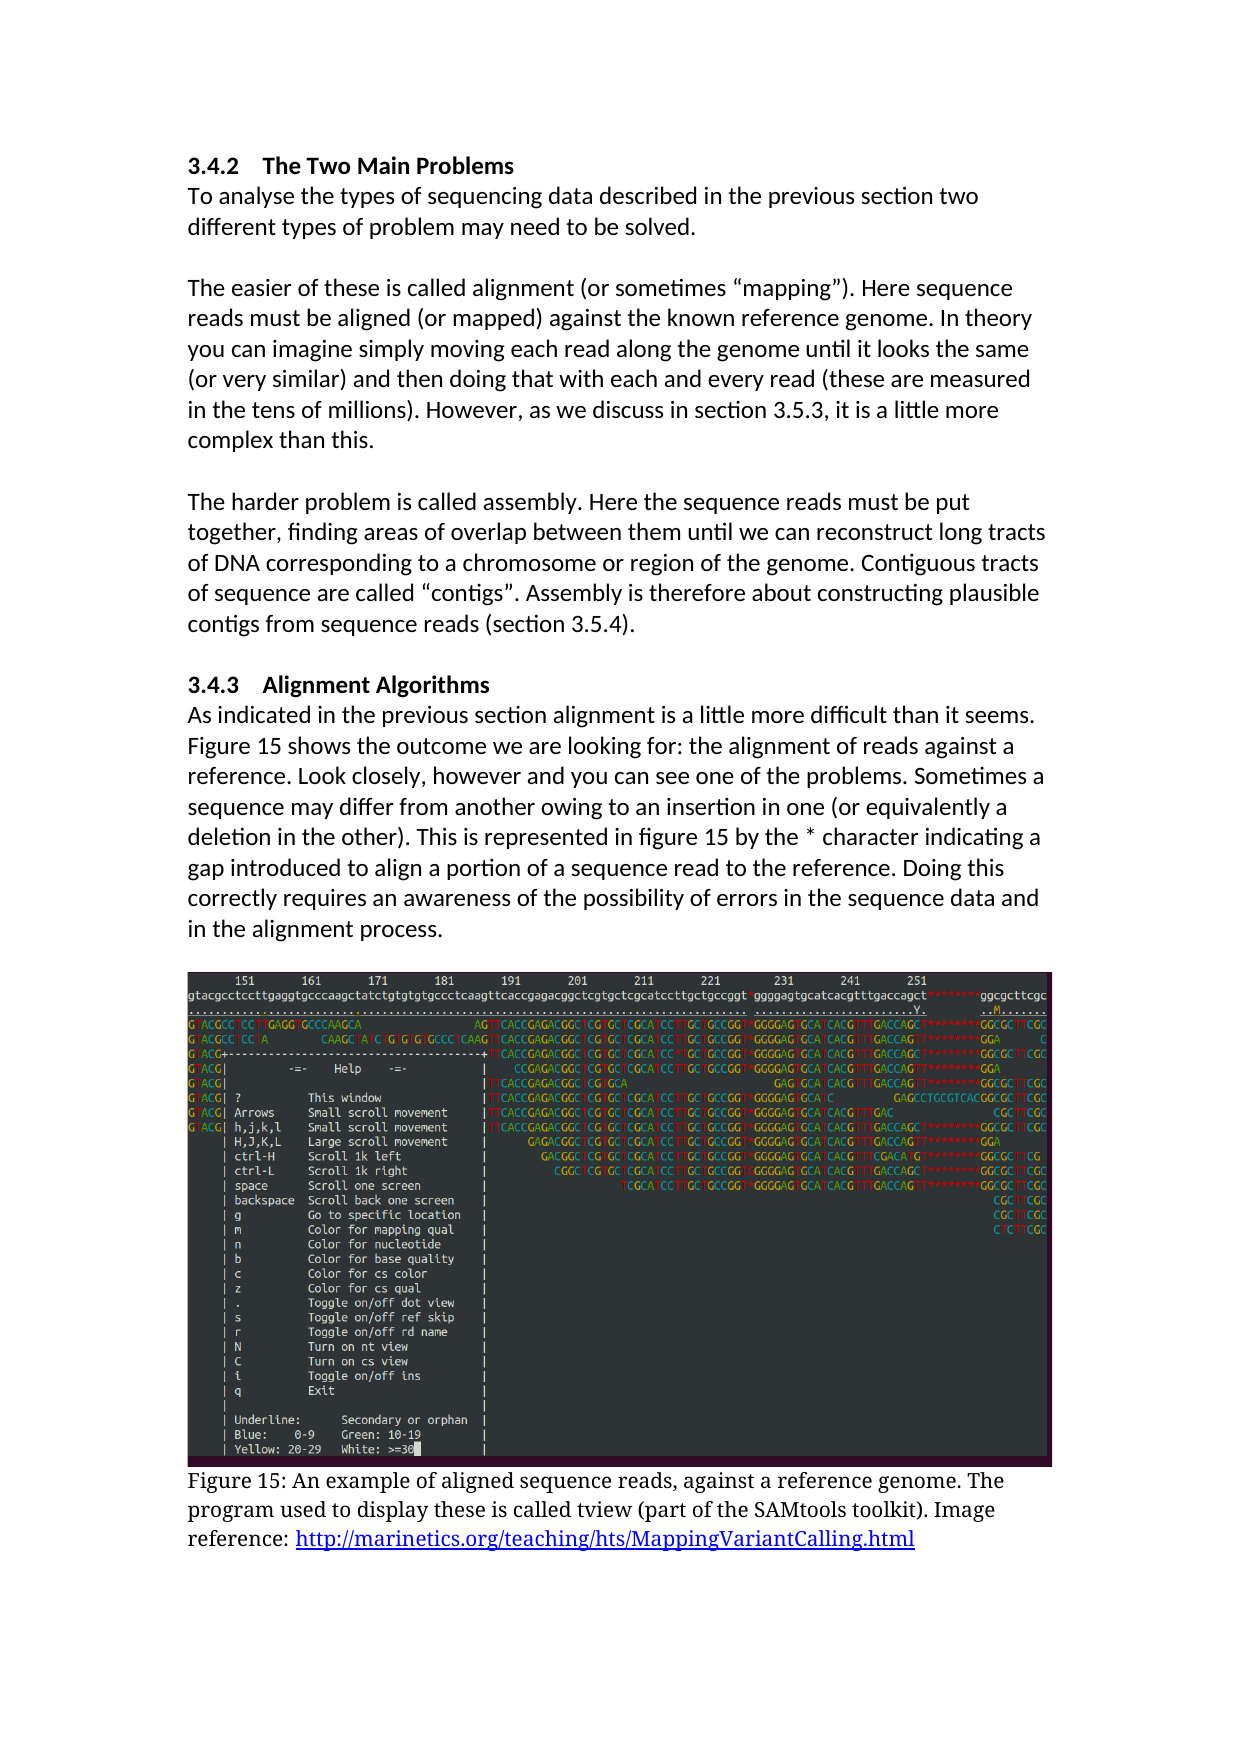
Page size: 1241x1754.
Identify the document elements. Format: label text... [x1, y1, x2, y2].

text The harder problem is called assembly. Here the sequence reads must be put together, finding areas of overlap between them until we can reconstruct long tracts of DNA corresponding to a chromosome or region of the genome. Contiguous tracts of sequence are called “contigs”. Assembly is therefore about constructing plausible contigs from sequence reads (section 3.5.4). [187, 486, 1053, 638]
list The Two Main Problems [187, 150, 1053, 181]
text As indicated in the previous section alignment is a little more difficult than it seems. Figure 15 shows the outcome we are looking for: the alignment of reads against a reference. Look closely, however and you can see one of the problems. Sometimes a sequence may differ from another owing to an insertion in one (or equivalently a deletion in the other). This is represented in figure 15 by the * character indicating a gap introduced to align a portion of a sequence read to the reference. Doing this correctly requires an awareness of the possibility of errors in the sequence data and in the alignment process. [187, 699, 1053, 943]
text The easier of these is called alignment (or sometimes “mapping”). Here sequence reads must be aligned (or mapped) against the known reference genome. In theory you can imagine simply moving each read along the genome until it looks the same (or very similar) and then doing that with each and every read (these are measured in the tens of millions). However, as we discuss in section 3.5.3, it is a little more complex than this. [187, 272, 1053, 455]
picture [187, 972, 1053, 1467]
list Alignment Algorithms [187, 669, 1053, 699]
text Figure 15: An example of aligned sequence reads, against a reference genome. The program used to display these is called tview (part of the SAMtools toolkit). Image reference: http://marinetics.org/teaching/hts/MappingVariantCalling.html [187, 1467, 1053, 1553]
text To analyse the types of sequencing data described in the previous section two different types of problem may need to be solved. [187, 181, 1053, 242]
